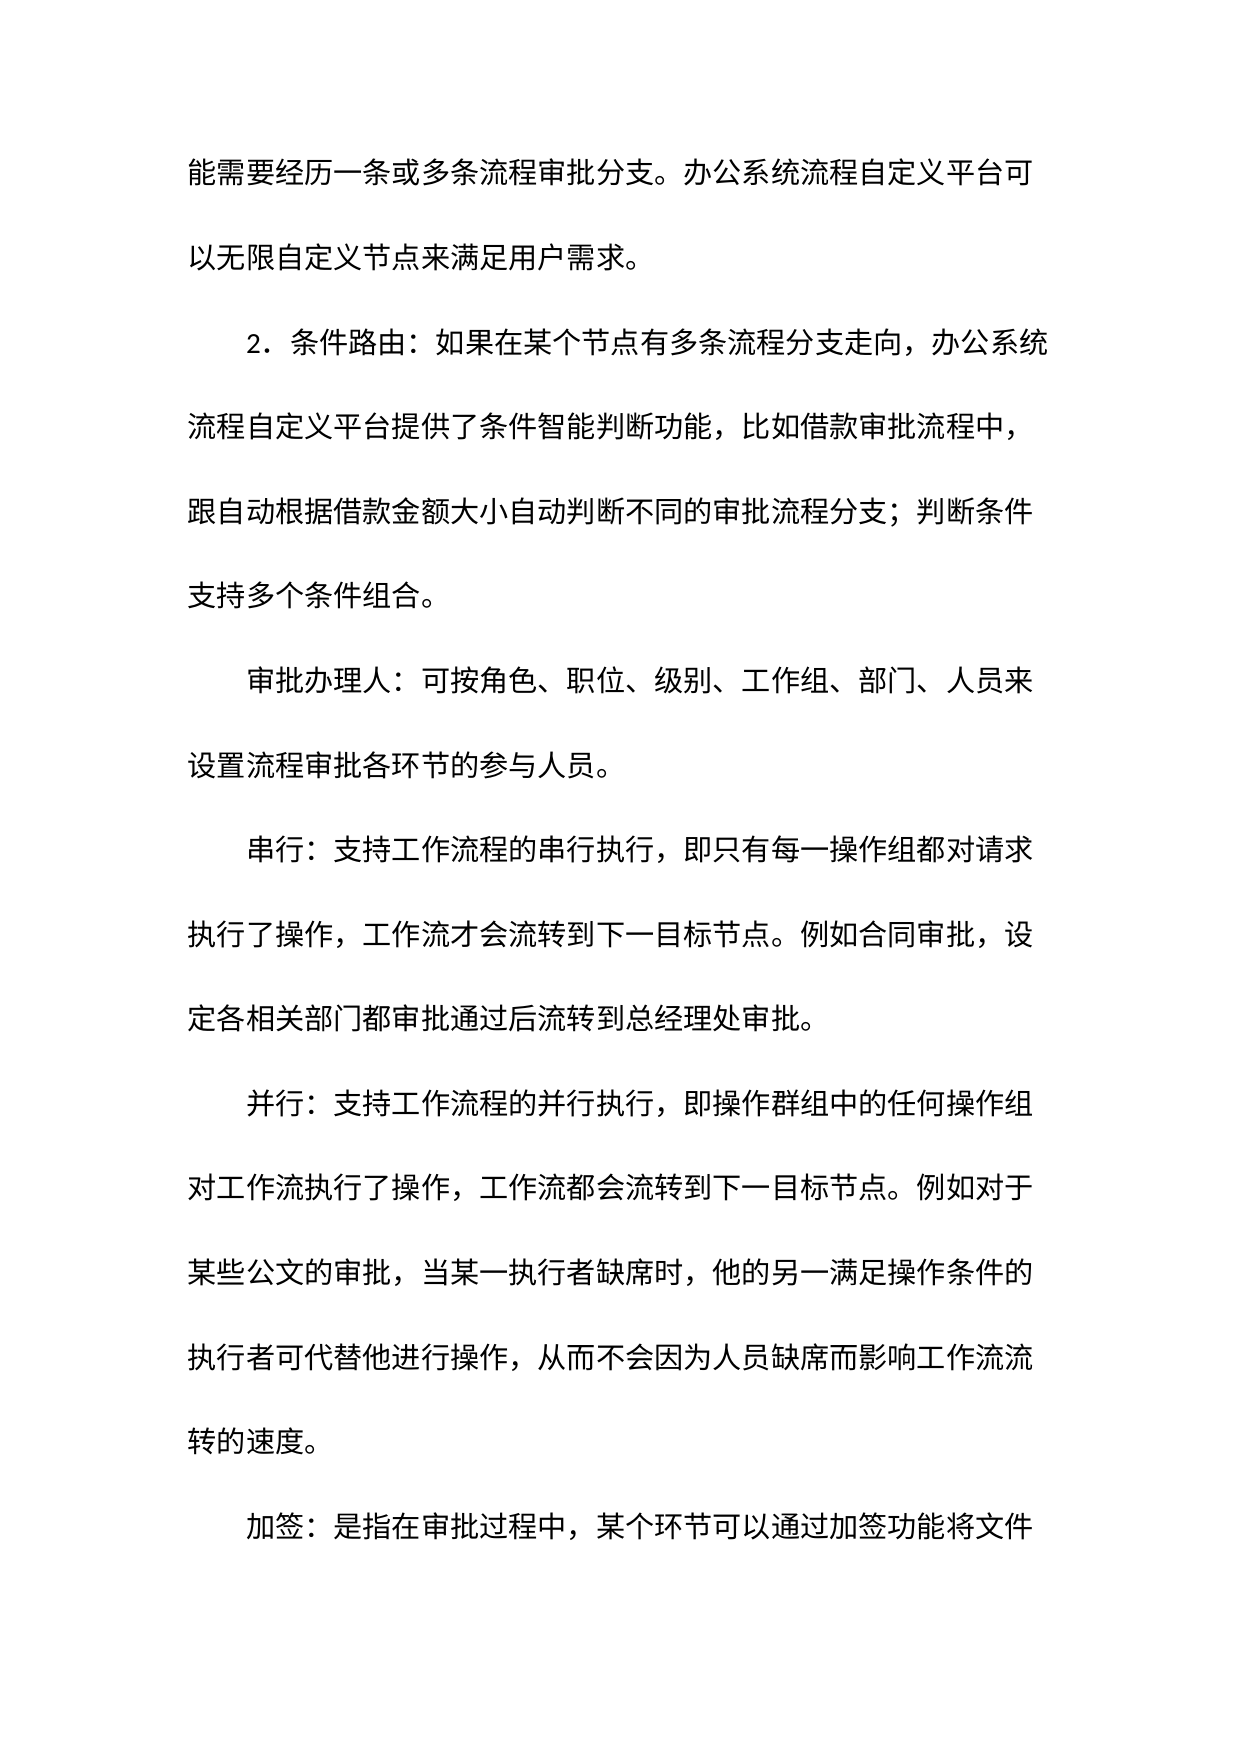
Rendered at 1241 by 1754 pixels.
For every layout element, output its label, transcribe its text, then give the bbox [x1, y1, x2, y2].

text 审批办理人：可按角色、职位、级别、工作组、部门、人员来设置流程审批各环节的参与人员。 [187, 657, 1053, 784]
text 串行：支持工作流程的串行执行，即只有每一操作组都对请求执行了操作，工作流才会流转到下一目标节点。例如合同审批，设定各相关部门都审批通过后流转到总经理处审批。 [187, 827, 1053, 1038]
list 条件路由：如果在某个节点有多条流程分支走向，办公系统流程自定义平台提供了条件智能判断功能，比如借款审批流程中，跟自动根据借款金额大小自动判断不同的审批流程分支；判断条件支持多个条件组合。 [187, 319, 1053, 615]
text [187, 1503, 1053, 1546]
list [187, 150, 1053, 277]
text 并行：支持工作流程的并行执行，即操作群组中的任何操作组对工作流执行了操作，工作流都会流转到下一目标节点。例如对于某些公文的审批，当某一执行者缺席时，他的另一满足操作条件的执行者可代替他进行操作，从而不会因为人员缺席而影响工作流流转的速度。 [187, 1080, 1053, 1461]
